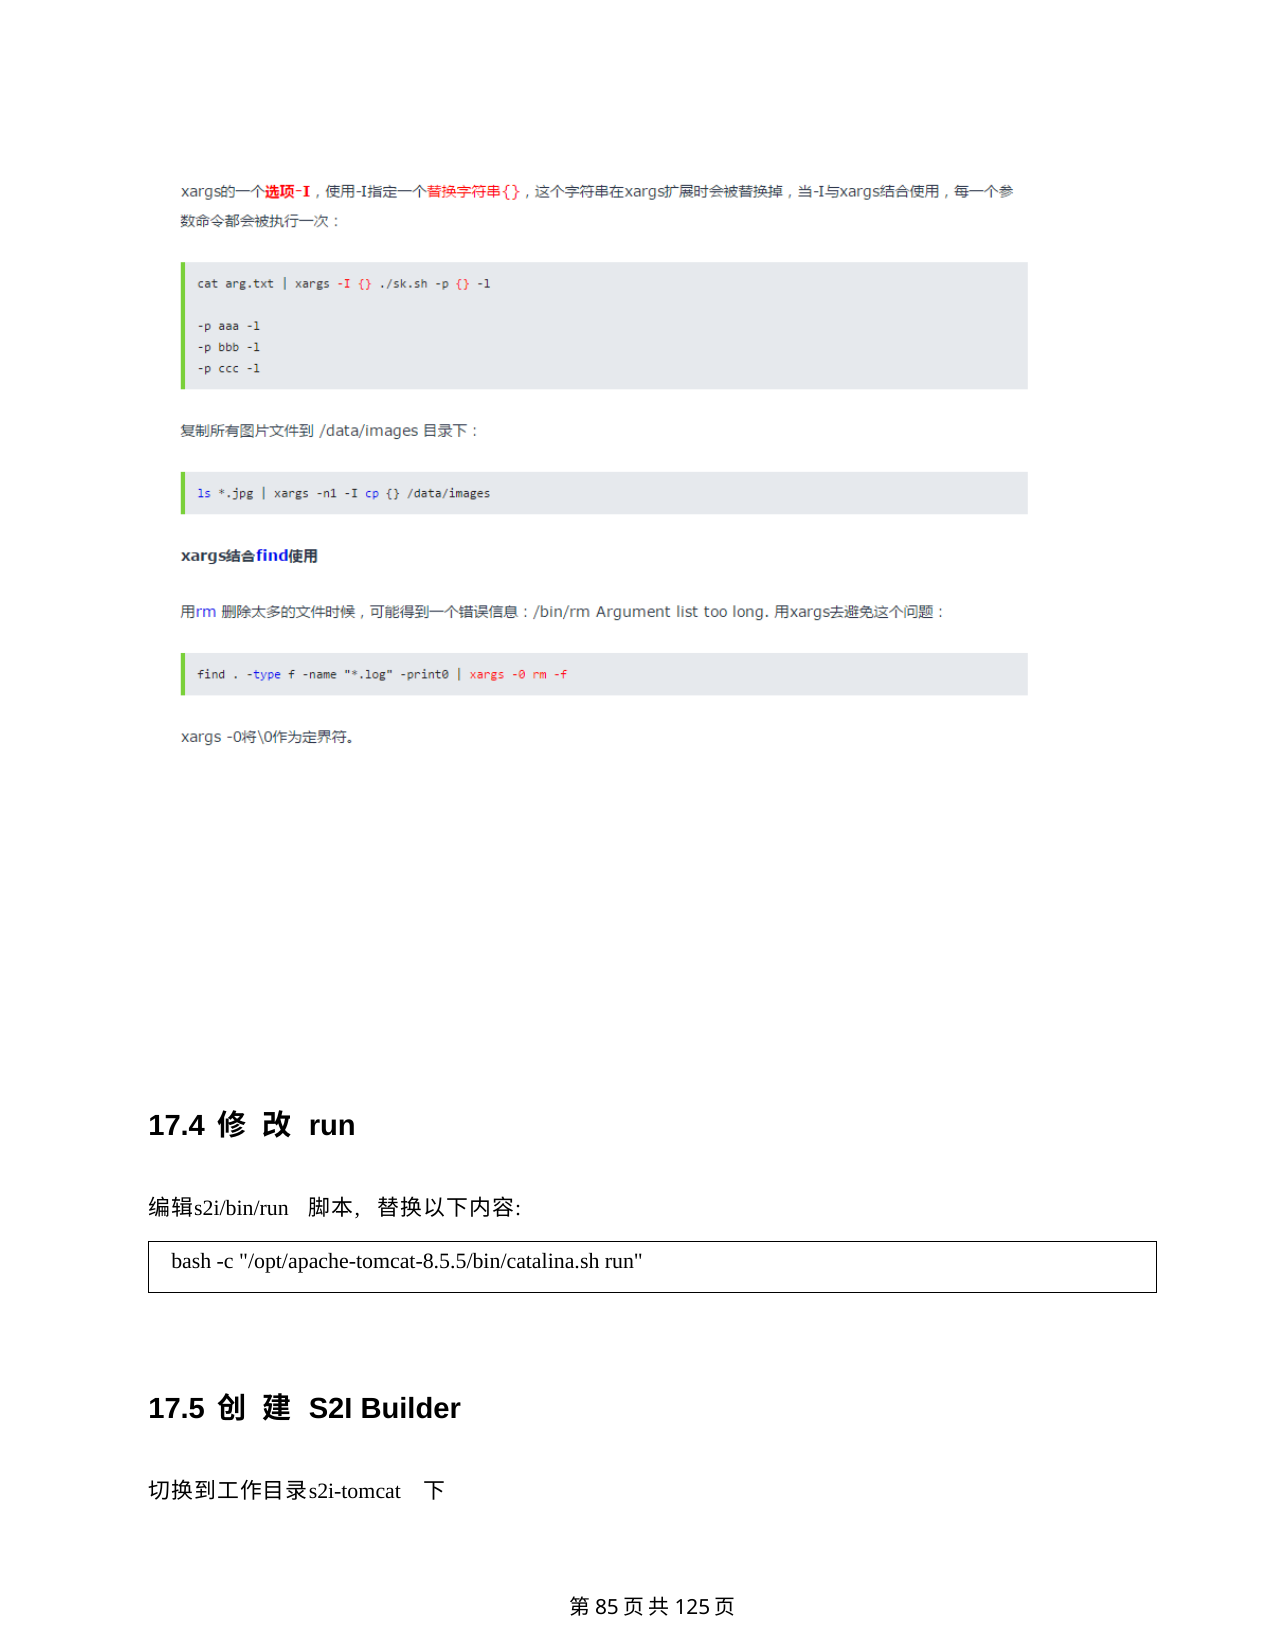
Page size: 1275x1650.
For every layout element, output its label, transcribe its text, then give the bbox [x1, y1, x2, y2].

table_header bash -c "/opt/apache-tomcat-8.5.5/bin/catalina.sh run" [149, 1242, 1156, 1292]
picture [148, 169, 1031, 760]
text 编辑s2i/bin/run脚本,替换以下内容: [148, 1187, 1156, 1225]
subtitle 创建S2I Builder [148, 1368, 1156, 1443]
subtitle 修改run [148, 1085, 1156, 1160]
text 切换到工作目录s2i-tomcat下 [148, 1470, 1156, 1508]
